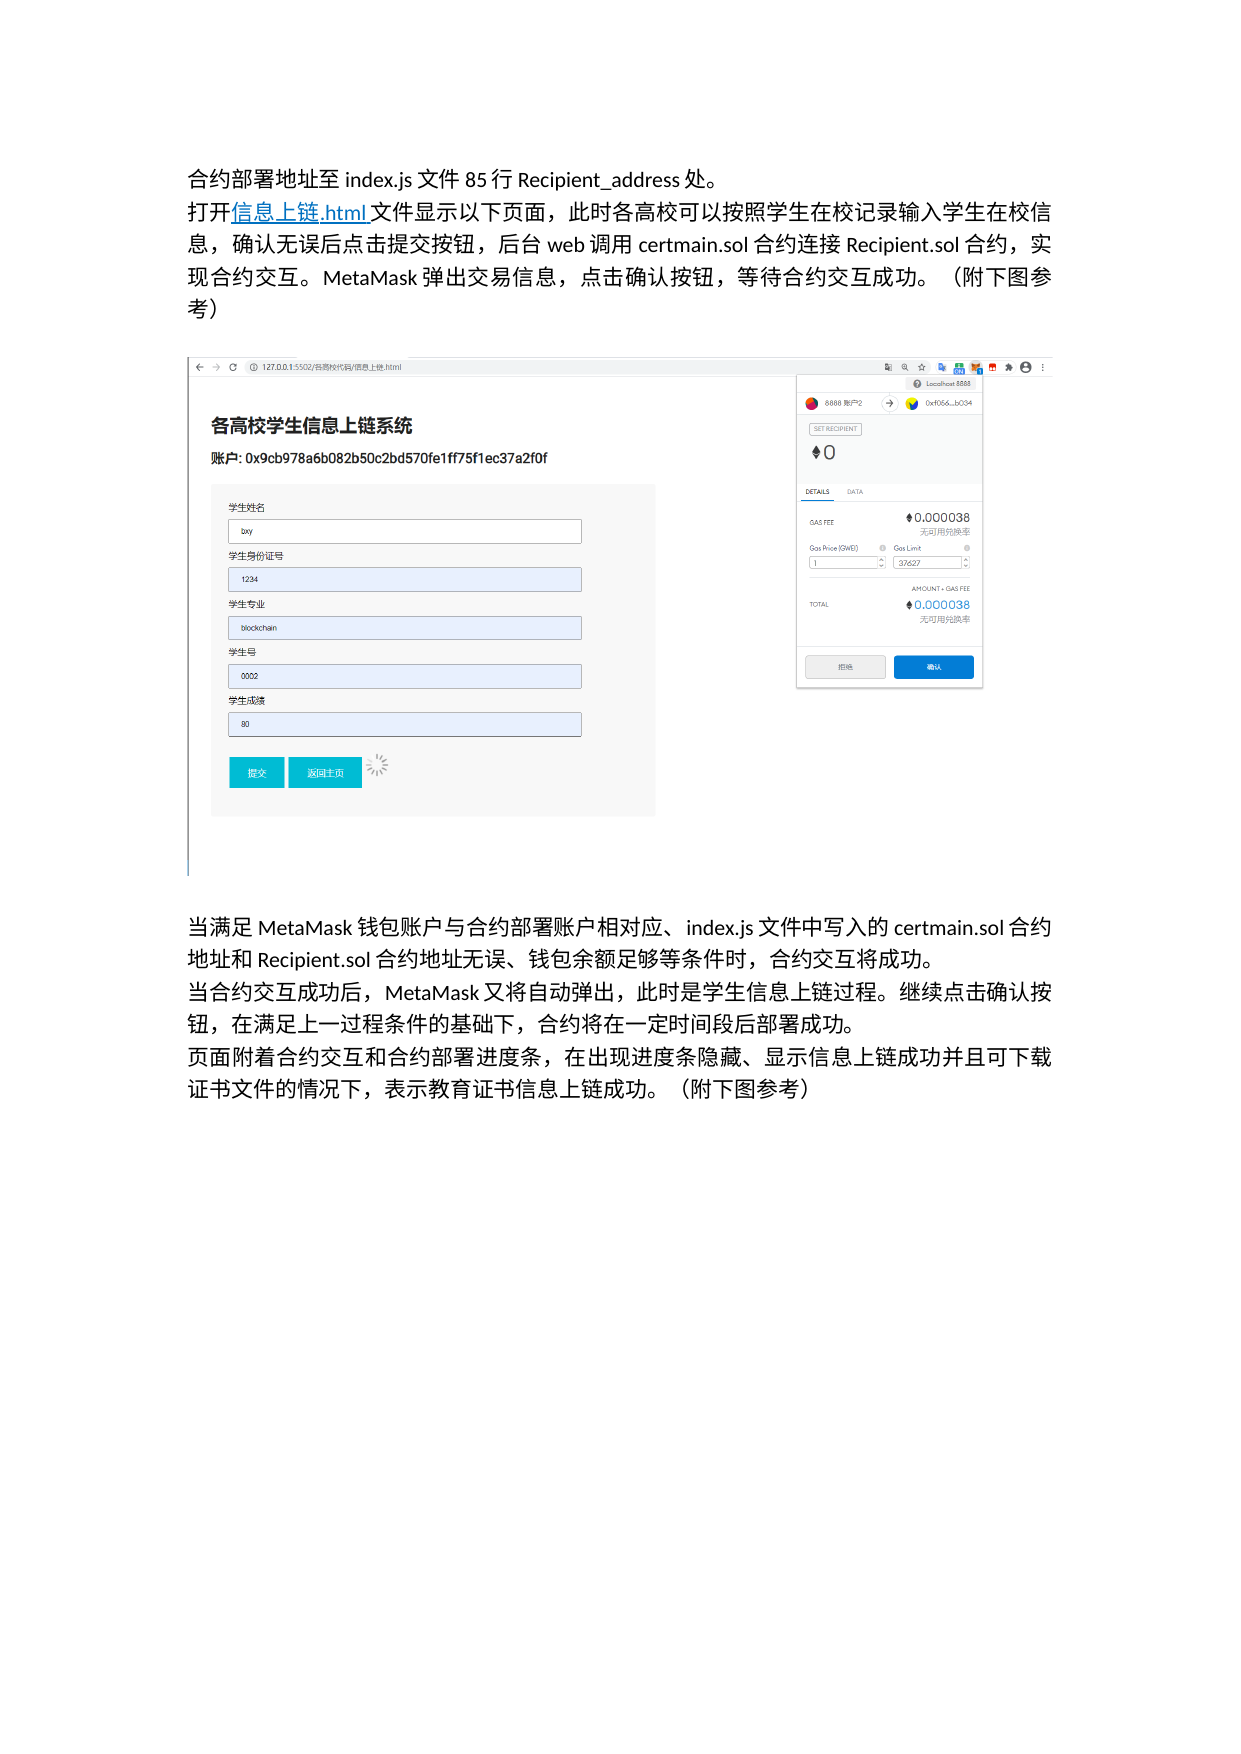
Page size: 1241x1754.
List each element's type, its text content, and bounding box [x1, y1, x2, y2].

text 页面附着合约交互和合约部署进度条，在出现进度条隐藏、显示信息上链成功并且可下载证书文件的情况下，表示教育证书信息上链成功。（附下图参考） [187, 1039, 1053, 1104]
text 当合约交互成功后，MetaMask又将自动弹出，此时是学生信息上链过程。继续点击确认按钮，在满足上一过程条件的基础下，合约将在一定时间段后部署成功。 [187, 974, 1053, 1039]
text 当满足MetaMask钱包账户与合约部署账户相对应、index.js文件中写入的certmain.sol合约地址和Recipient.sol合约地址无误、钱包余额足够等条件时，合约交互将成功。 [187, 909, 1053, 974]
text 打开信息上链.html文件显示以下页面，此时各高校可以按照学生在校记录输入学生在校信息，确认无误后点击提交按钮，后台web调用certmain.sol合约连接Recipient.sol合约，实现合约交互。MetaMask弹出交易信息，点击确认按钮，等待合约交互成功。（附下图参考） [187, 194, 1053, 324]
picture [187, 357, 1053, 876]
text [187, 162, 1053, 194]
